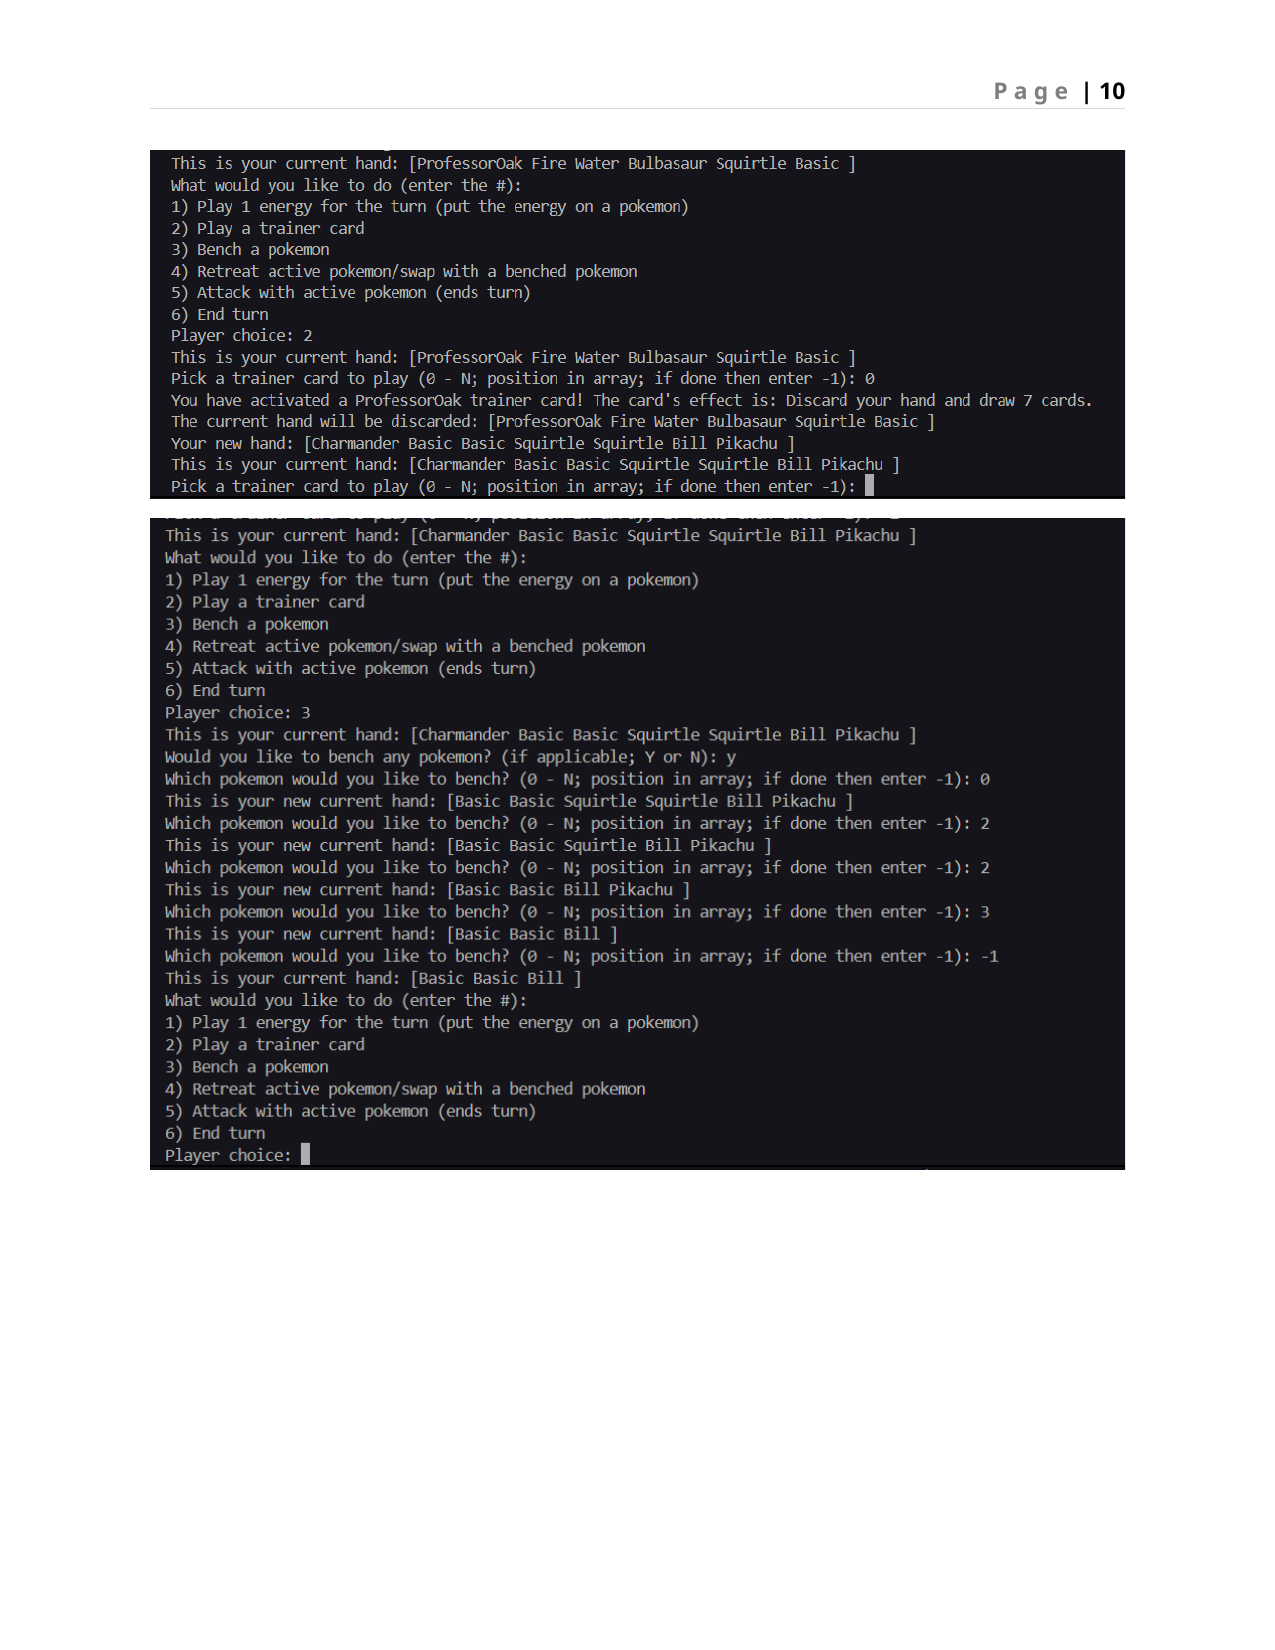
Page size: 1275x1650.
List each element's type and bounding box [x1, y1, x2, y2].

picture [150, 150, 1125, 499]
picture [150, 518, 1125, 1170]
